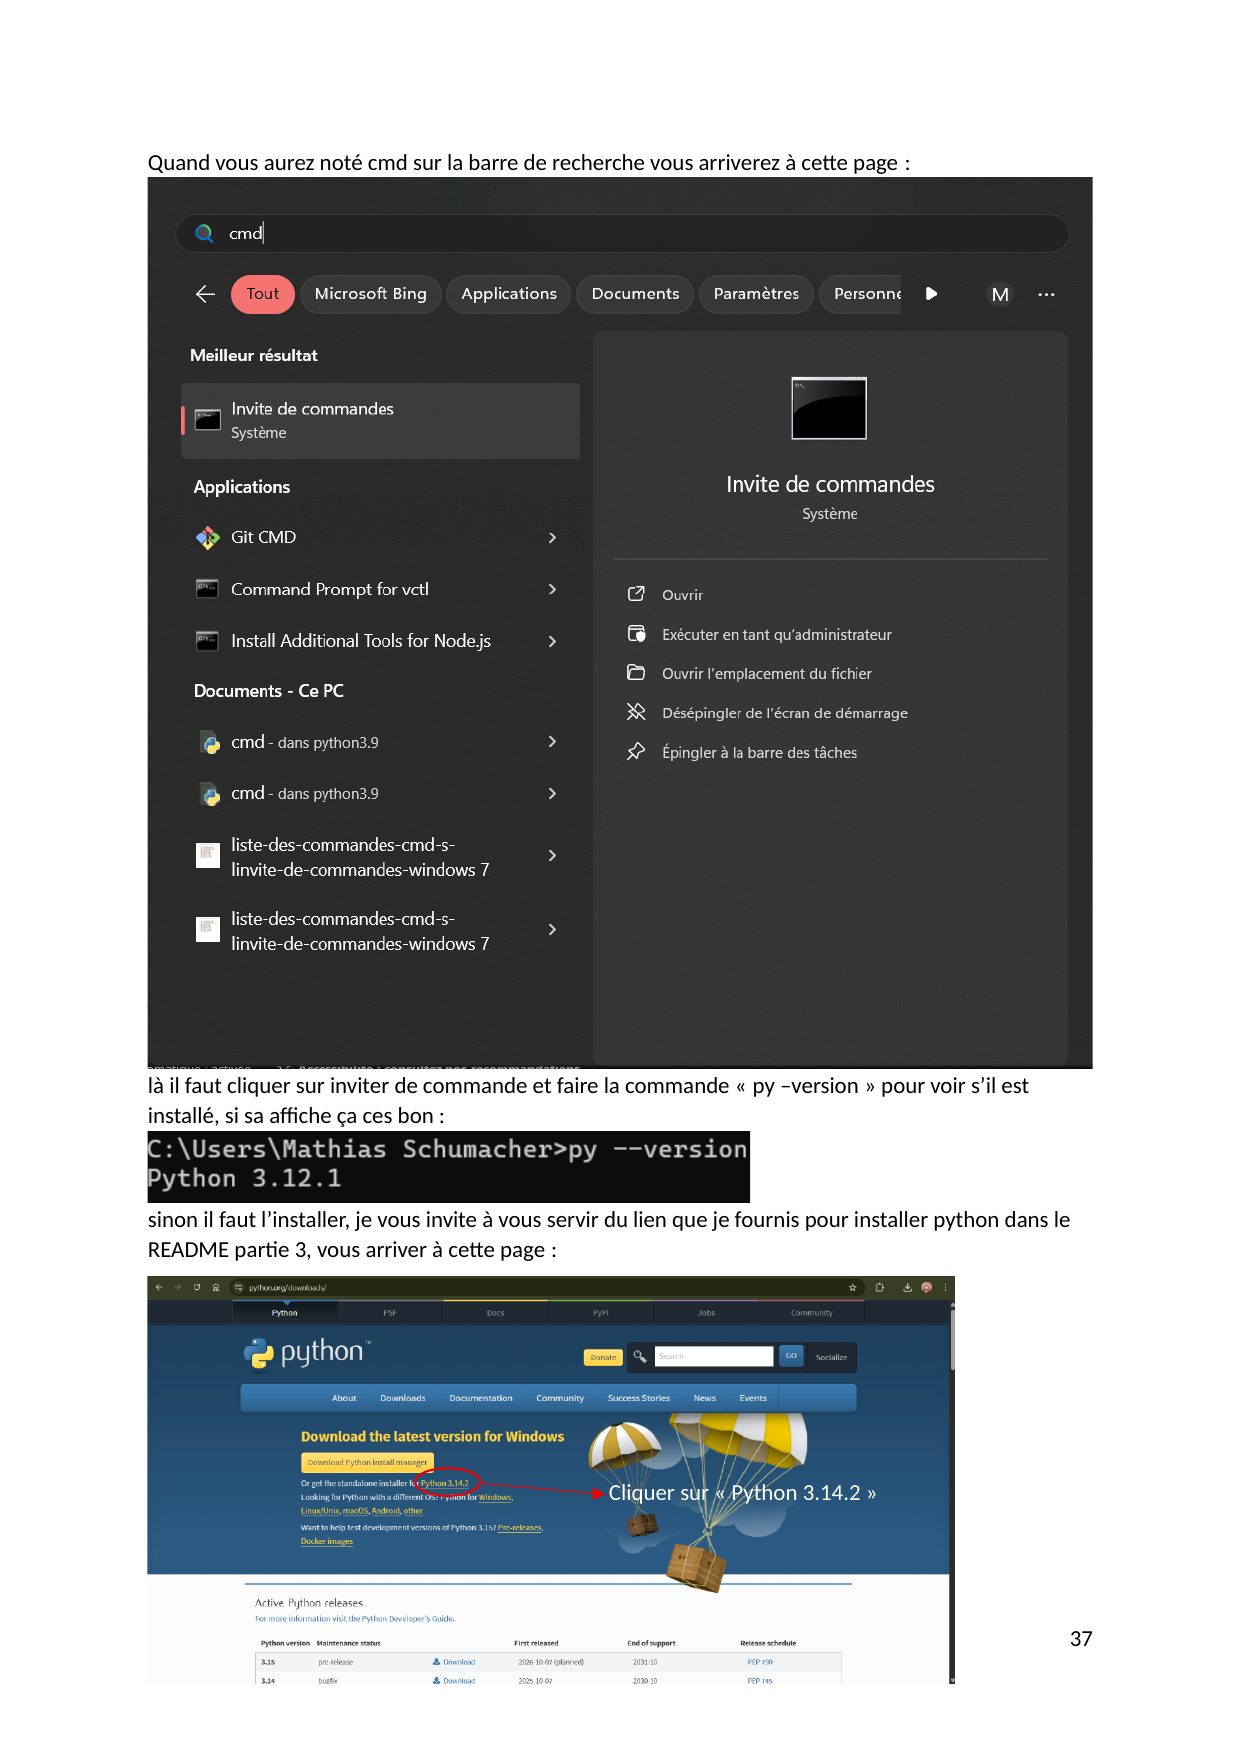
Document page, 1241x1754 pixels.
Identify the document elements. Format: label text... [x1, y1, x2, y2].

picture [147, 1276, 955, 1684]
picture [147, 177, 1093, 1069]
picture [147, 1131, 750, 1203]
text Quand vous aurez noté cmd sur la barre de recherche vous arriverez à cette page : là il faut cliquer sur inviter de commande et faire la commande « py –version » pour voir s’il est installé, si sa affiche ça ces bon : sinon il faut l’installer, je vous invite à vous servir du lien que je fournis pour installer python dans le README partie 3, vous arriver à cette page : [148, 148, 1093, 177]
text Quand vous aurez noté cmd sur la barre de recherche vous arriverez à cette page : là il faut cliquer sur inviter de commande et faire la commande « py –version » pour voir s’il est installé, si sa affiche ça ces bon : sinon il faut l’installer, je vous invite à vous servir du lien que je fournis pour installer python dans le README partie 3, vous arriver à cette page : [148, 1069, 1093, 1323]
